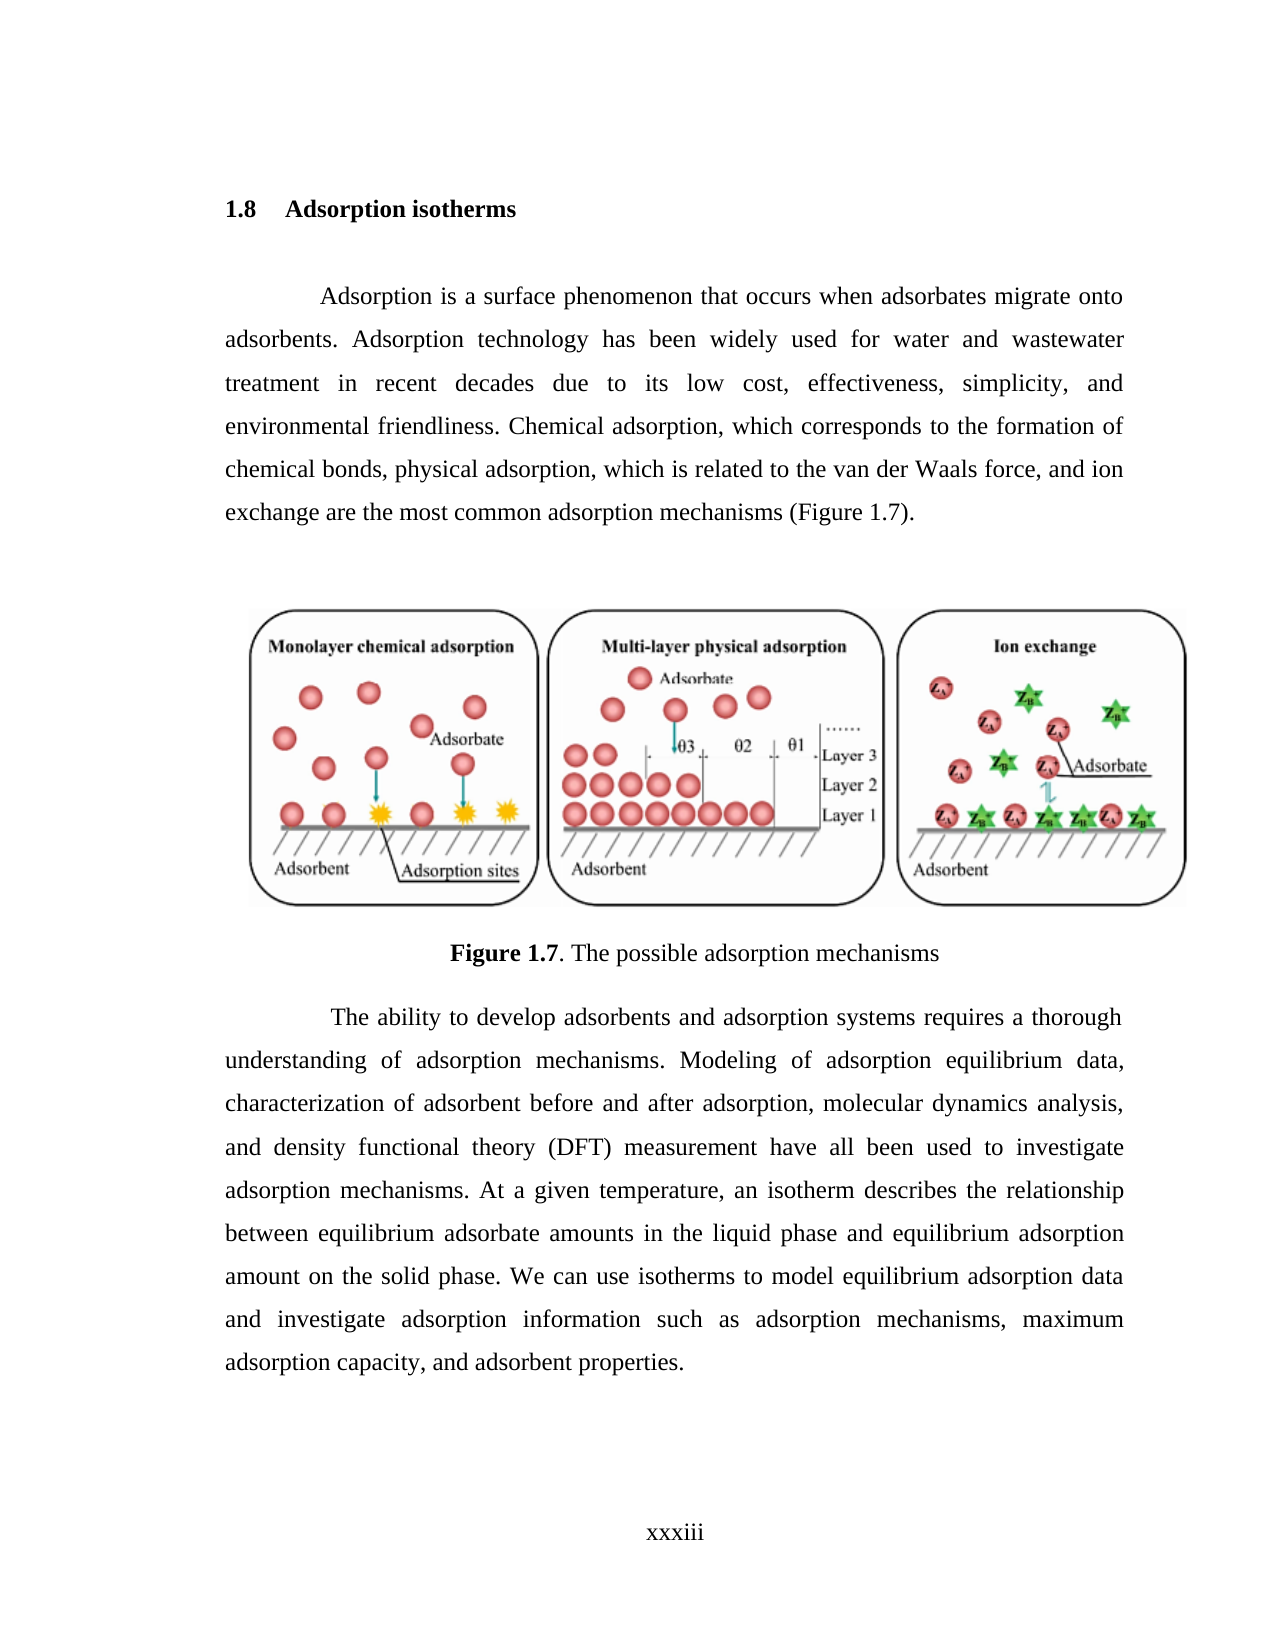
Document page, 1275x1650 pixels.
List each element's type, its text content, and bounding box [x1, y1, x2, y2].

picture [225, 585, 1224, 923]
text Figure 1.7. The possible adsorption mechanisms [375, 938, 1125, 967]
subtitle Adsorption isotherms [225, 194, 1125, 223]
text Adsorption is a surface phenomenon that occurs when adsorbates migrate onto adsorbents. Adsorption technology has been widely used for water and wastewater treatment in recent decades due to its low cost, effectiveness, simplicity, and environmental friendliness. Chemical adsorption, which corresponds to the formation of chemical bonds, physical adsorption, which is related to the van der Waals force, and ion exchange are the most common adsorption mechanisms (Figure 1.7). [225, 281, 1125, 526]
text The ability to develop adsorbents and adsorption systems requires a thorough understanding of adsorption mechanisms. Modeling of adsorption equilibrium data, characterization of adsorbent before and after adsorption, molecular dynamics analysis, and density functional theory (DFT) measurement have all been used to investigate adsorption mechanisms. At a given temperature, an isotherm describes the relationship between equilibrium adsorbate amounts in the liquid phase and equilibrium adsorption amount on the solid phase. We can use isotherms to model equilibrium adsorption data and investigate adsorption information such as adsorption mechanisms, maximum adsorption capacity, and adsorbent properties. [225, 1002, 1125, 1376]
